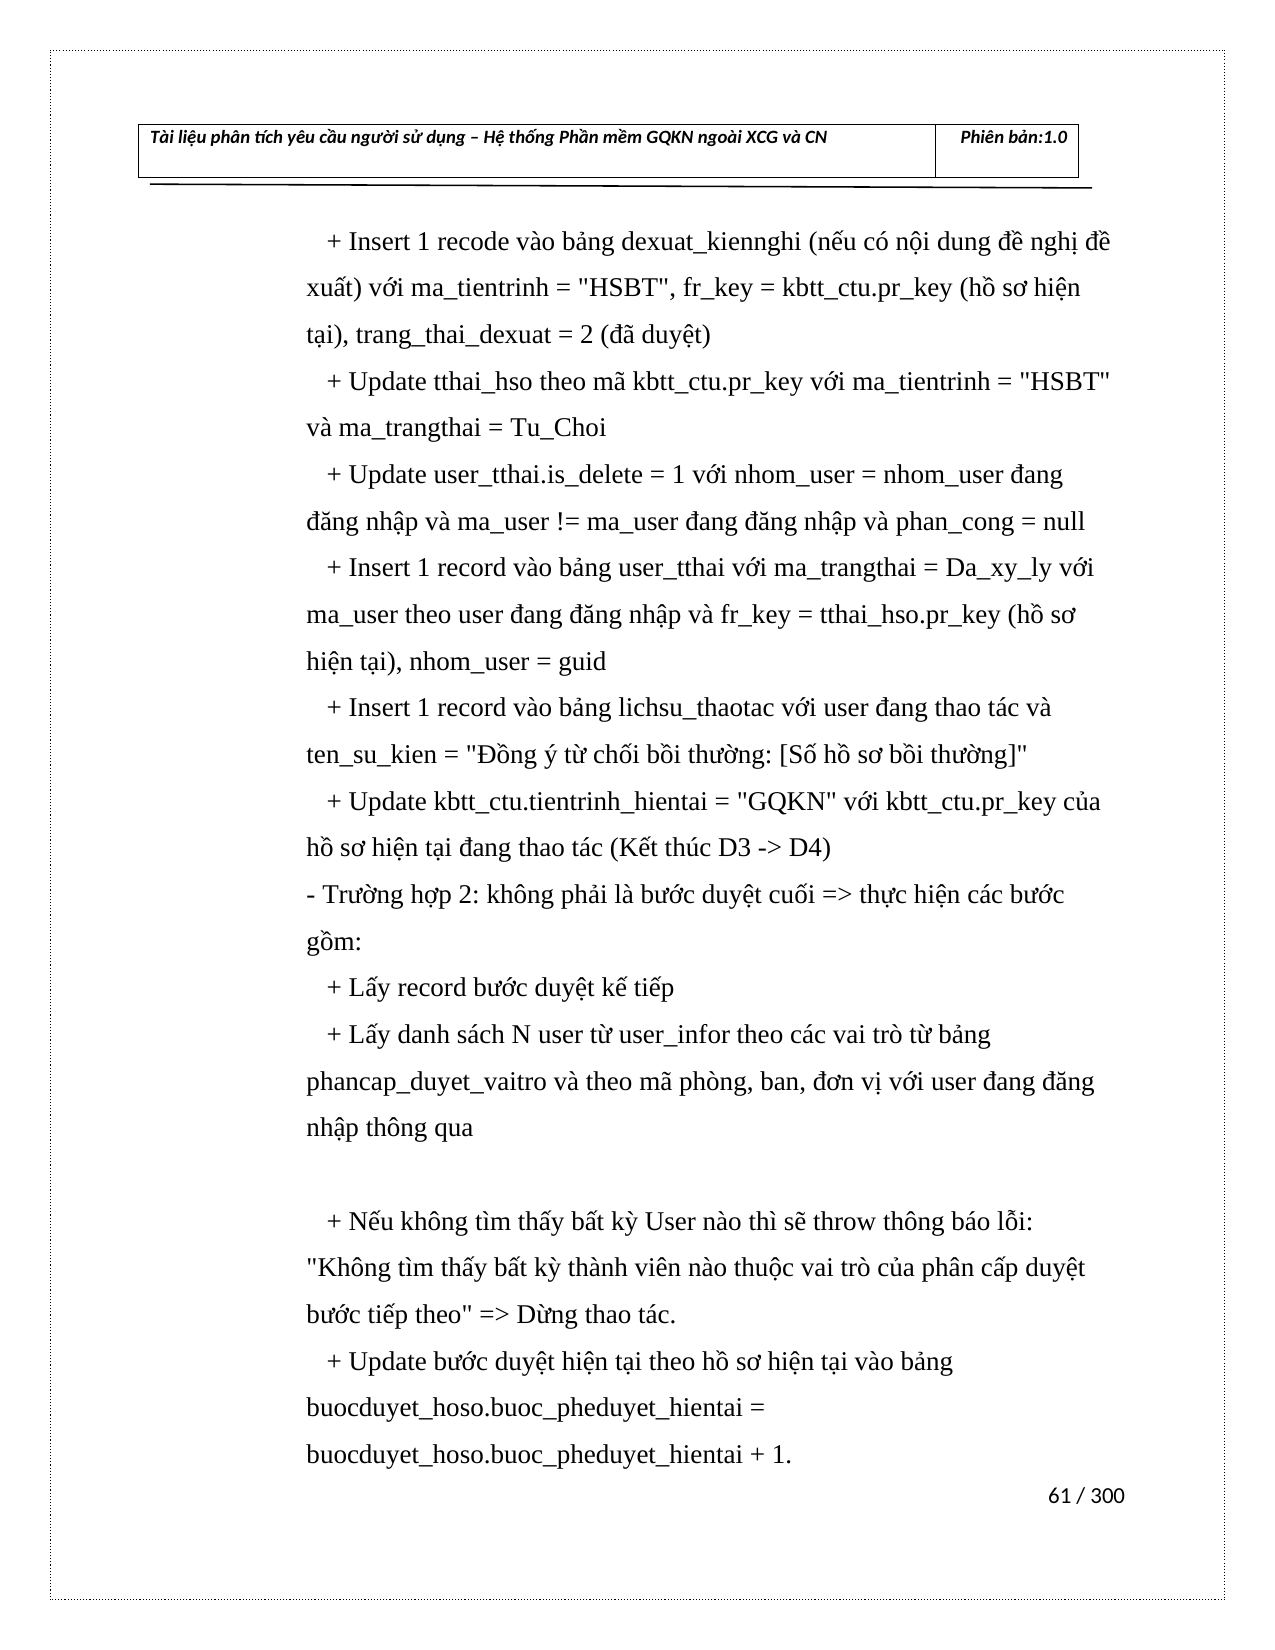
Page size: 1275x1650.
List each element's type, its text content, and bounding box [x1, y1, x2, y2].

text + Insert 1 record vào bảng lichsu_thaotac với user đang thao tác và ten_su_kien = "Đồng ý từ chối bồi thường: [Số hồ sơ bồi thường]" [306, 691, 1116, 769]
text + Insert 1 record vào bảng user_tthai với ma_trangthai = Da_xy_ly với ma_user theo user đang đăng nhập và fr_key = tthai_hso.pr_key (hồ sơ hiện tại), nhom_user = guid [306, 551, 1116, 676]
text + Lấy danh sách N user từ user_infor theo các vai trò từ bảng phancap_duyet_vaitro và theo mã phòng, ban, đơn vị với user đang đăng nhập thông qua [306, 1018, 1116, 1143]
text + Update tthai_hso theo mã kbtt_ctu.pr_key với ma_tientrinh = "HSBT" và ma_trangthai = Tu_Choi [306, 365, 1116, 443]
text + Nếu không tìm thấy bất kỳ User nào thì sẽ throw thông báo lỗi: "Không tìm thấy bất kỳ thành viên nào thuộc vai trò của phân cấp duyệt bước tiếp theo" => Dừng thao tác. [306, 1205, 1116, 1329]
text + Update kbtt_ctu.tientrinh_hientai = "GQKN" với kbtt_ctu.pr_key của hồ sơ hiện tại đang thao tác (Kết thúc D3 -> D4) [306, 785, 1116, 863]
text + Update bước duyệt hiện tại theo hồ sơ hiện tại vào bảng buocduyet_hoso.buoc_pheduyet_hientai = buocduyet_hoso.buoc_pheduyet_hientai + 1. [306, 1345, 1116, 1469]
text + Update user_tthai.is_delete = 1 với nhom_user = nhom_user đang đăng nhập và ma_user != ma_user đang đăng nhập và phan_cong = null [306, 458, 1116, 536]
text - Trường hợp 2: không phải là bước duyệt cuối => thực hiện các bước gồm: [306, 878, 1116, 956]
text + Insert 1 recode vào bảng dexuat_kiennghi (nếu có nội dung đề nghị đề xuất) với ma_tientrinh = "HSBT", fr_key = kbtt_ctu.pr_key (hồ sơ hiện tại), trang_thai_dexuat = 2 (đã duyệt) [306, 225, 1116, 349]
text + Lấy record bước duyệt kế tiếp [306, 971, 1116, 1003]
